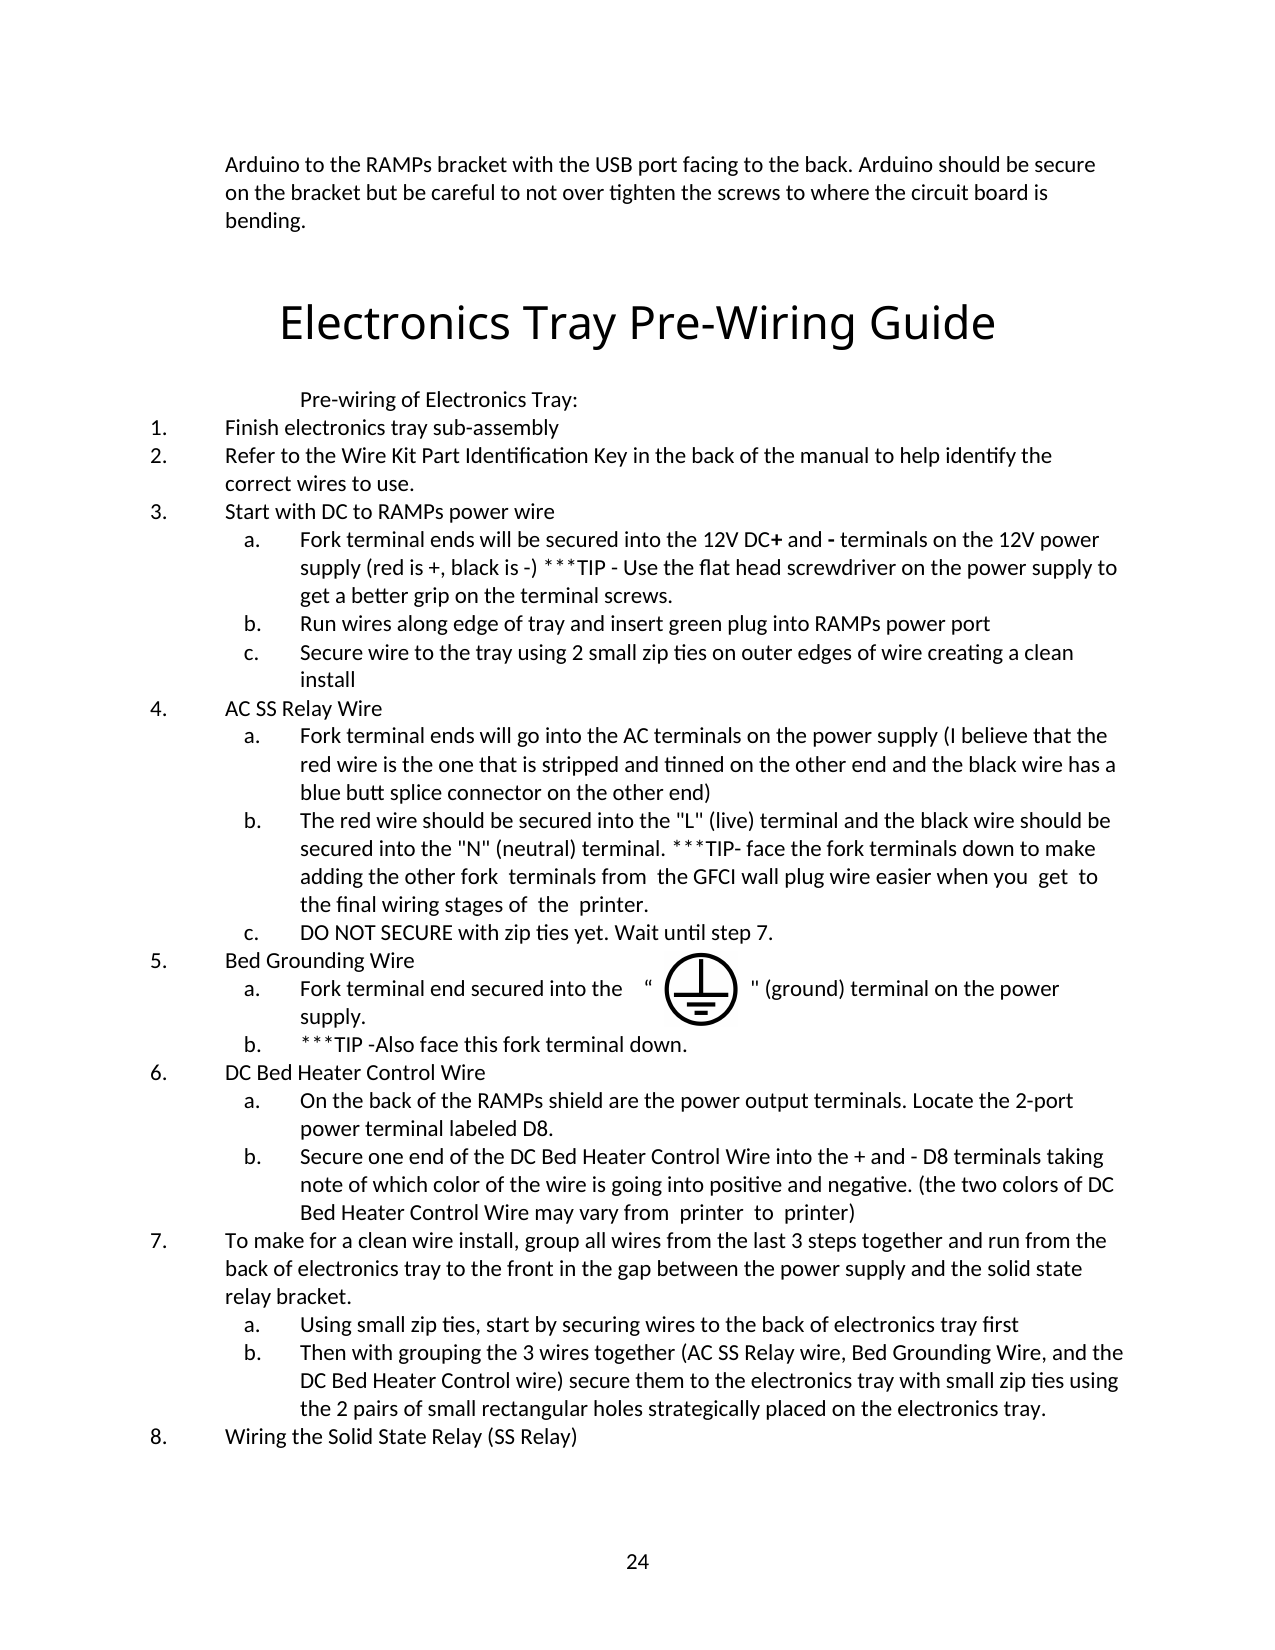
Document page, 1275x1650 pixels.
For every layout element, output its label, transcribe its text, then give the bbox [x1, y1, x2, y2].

text Electronics Tray Pre-Wiring Guide [150, 290, 1125, 352]
text c. DO NOT SECURE with zip ties yet. Wait until step 7. [244, 918, 1125, 946]
text b. Run wires along edge of tray and insert green plug into RAMPs power port [244, 609, 1125, 638]
text b. Then with grouping the 3 wires together (AC SS Relay wire, Bed Grounding Wire, and the DC Bed Heater Control wire) secure them to the electronics tray with small zip ties using the 2 pairs of small rectangular holes strategically placed on the electronics tray. [244, 1338, 1125, 1422]
text a. Fork terminal ends will go into the AC terminals on the power supply (I believe that the red wire is the one that is stripped and tinned on the other end and the black wire has a blue butt splice connector on the other end) [244, 722, 1125, 806]
text a. Using small zip ties, start by securing wires to the back of electronics tray first [244, 1310, 1125, 1338]
text 1. Finish electronics tray sub-assembly [150, 413, 1125, 441]
text 7. To make for a clean wire install, group all wires from the last 3 steps together and run from the back of electronics tray to the front in the gap between the power supply and the solid state relay bracket. [150, 1226, 1125, 1310]
text b. The red wire should be secured into the "L" (live) terminal and the black wire should be secured into the "N" (neutral) terminal. ***TIP- face the fork terminals down to make adding the other fork terminals from the GFCI wall plug wire easier when you get to the final wiring stages of the printer. [244, 806, 1125, 918]
text 5. Bed Grounding Wire [150, 946, 1125, 974]
text a. On the back of the RAMPs shield are the power output terminals. Locate the 2-port power terminal labeled D8. [244, 1086, 1125, 1142]
text 4. AC SS Relay Wire [150, 694, 1125, 722]
text c. Secure wire to the tray using 2 small zip ties on outer edges of wire creating a clean install [244, 638, 1125, 694]
text 2. Refer to the Wire Kit Part Identification Key in the back of the manual to help identify the correct wires to use. [150, 441, 1125, 497]
text Pre-wiring of Electronics Tray: [225, 385, 1125, 413]
text 3. Start with DC to RAMPs power wire [150, 497, 1125, 526]
text a. Fork terminal ends will be secured into the 12V DC+ and - terminals on the 12V power supply (red is +, black is -) ***TIP - Use the flat head screwdriver on the power supply to get a better grip on the terminal screws. [244, 526, 1125, 609]
text b. Secure one end of the DC Bed Heater Control Wire into the + and - D8 terminals taking note of which color of the wire is going into positive and negative. (the two colors of DC Bed Heater Control Wire may vary from printer to printer) [244, 1142, 1125, 1226]
text 6. DC Bed Heater Control Wire [150, 1058, 1125, 1086]
text b. ***TIP -Also face this fork terminal down. [244, 1030, 1125, 1058]
text a. Fork terminal end secured into the “ " (ground) terminal on the power supply. [244, 974, 1125, 1030]
text 8. Wiring the Solid State Relay (SS Relay) [150, 1422, 1125, 1450]
